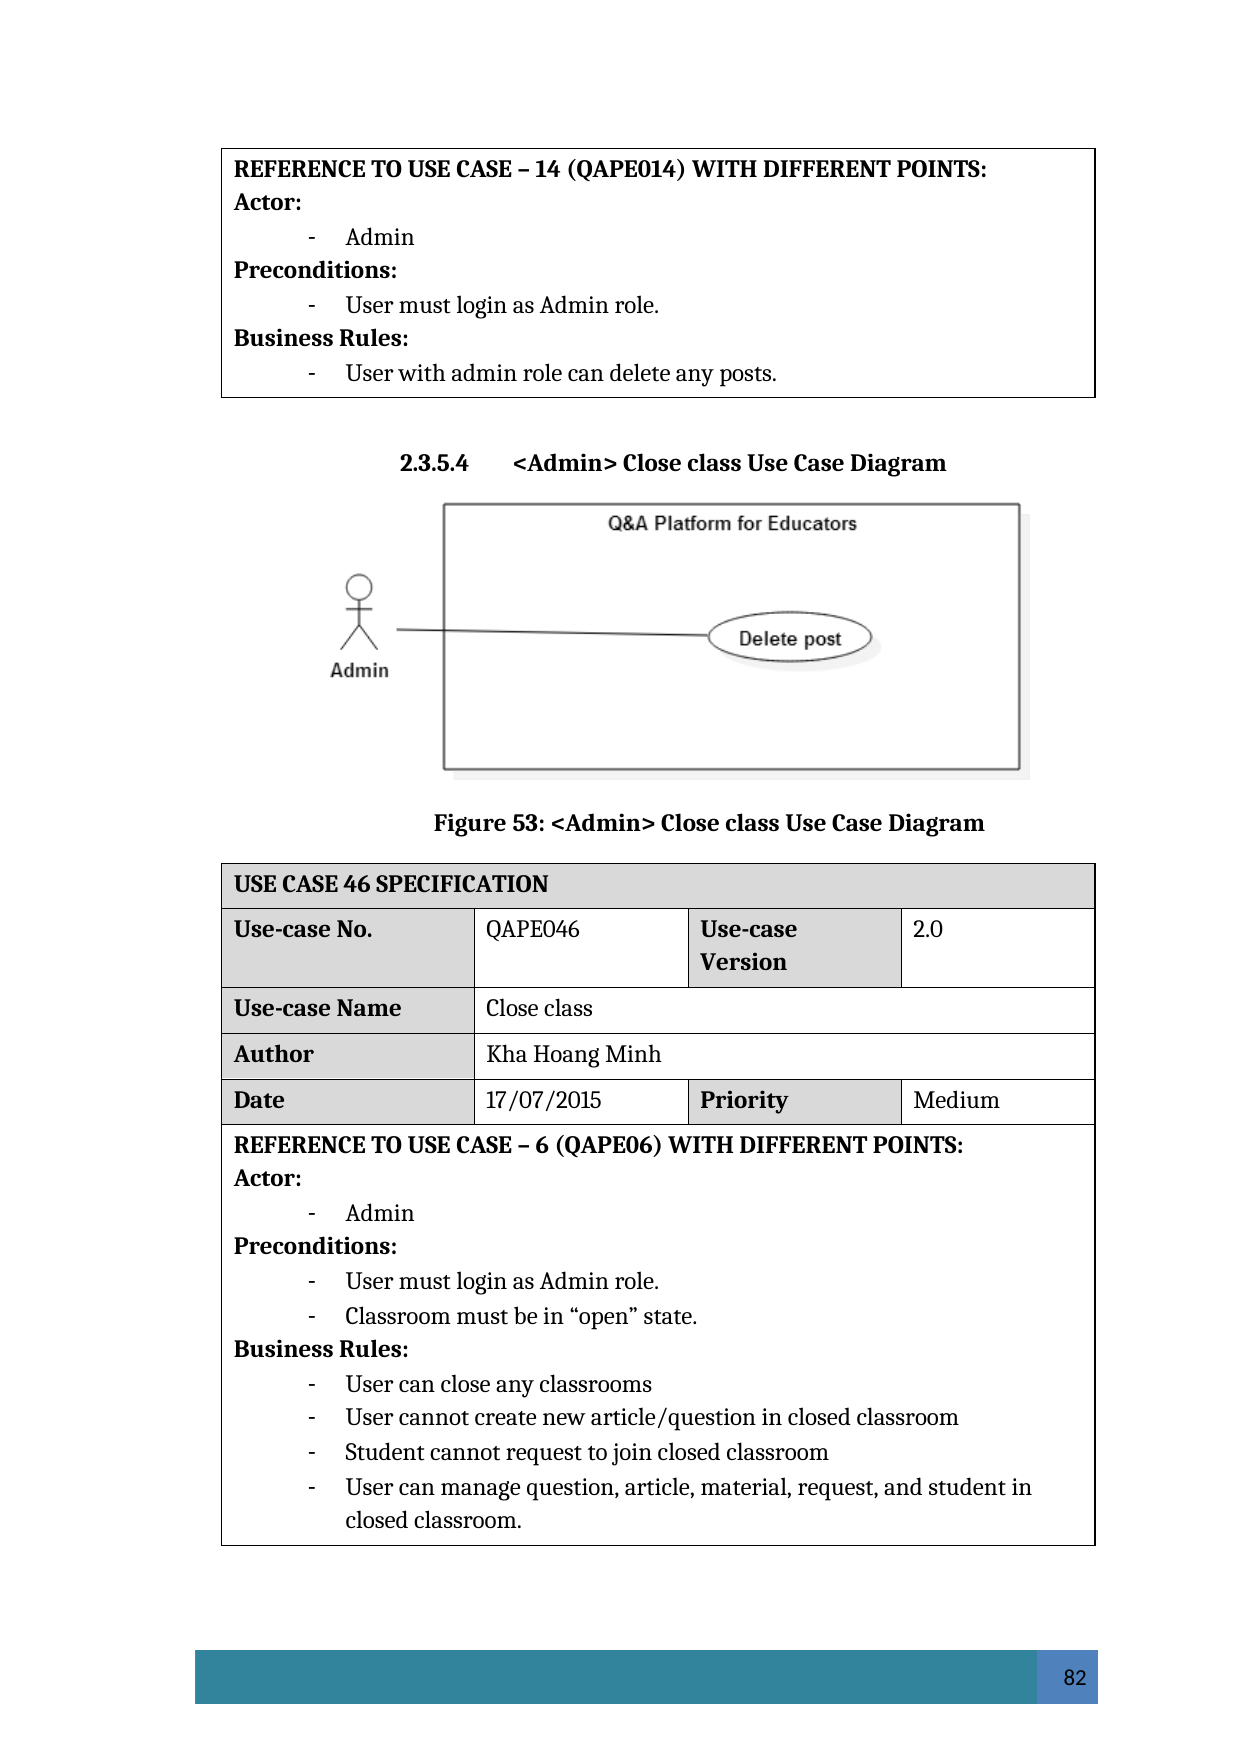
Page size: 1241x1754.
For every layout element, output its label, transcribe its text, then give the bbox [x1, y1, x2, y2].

table_cell Medium [902, 1080, 1094, 1124]
table_cell Kha Hoang Minh [475, 1034, 1094, 1078]
text Figure 53: <Admin> Close class Use Case Diagram [222, 809, 1122, 837]
table_cell Use-case No. [222, 909, 474, 987]
table_cell Date [222, 1080, 474, 1124]
table_cell 17/07/2015 [475, 1080, 688, 1124]
table_cell REFERENCE TO USE CASE – 14 (QAPE014) WITH DIFFERENT POINTS: Actor: Admin Preconditions: User must login as Admin role. Business Rules: User with admin role can delete any posts. [222, 149, 1094, 397]
table_cell QAPE046 [475, 909, 688, 987]
table_cell Use-case Name [222, 988, 474, 1033]
subtitle <Admin> Close class Use Case Diagram [400, 449, 1122, 478]
table_cell Use-case Version [689, 909, 901, 987]
table_header USE CASE 46 SPECIFICATION [222, 864, 1094, 908]
table_cell Author [222, 1034, 474, 1078]
picture [310, 490, 1034, 784]
table_cell Priority [689, 1080, 901, 1124]
table_cell REFERENCE TO USE CASE – 6 (QAPE06) WITH DIFFERENT POINTS: Actor: Admin Preconditions: User must login as Admin role. Classroom must be in “open” state. Business Rules: User can close any classrooms User cannot create new article/question in closed classroom Student cannot request to join closed classroom User can manage question, article, material, request, and student in closed classroom. [222, 1125, 1094, 1545]
table_cell Close class [475, 988, 1094, 1033]
table_cell 2.0 [902, 909, 1094, 987]
